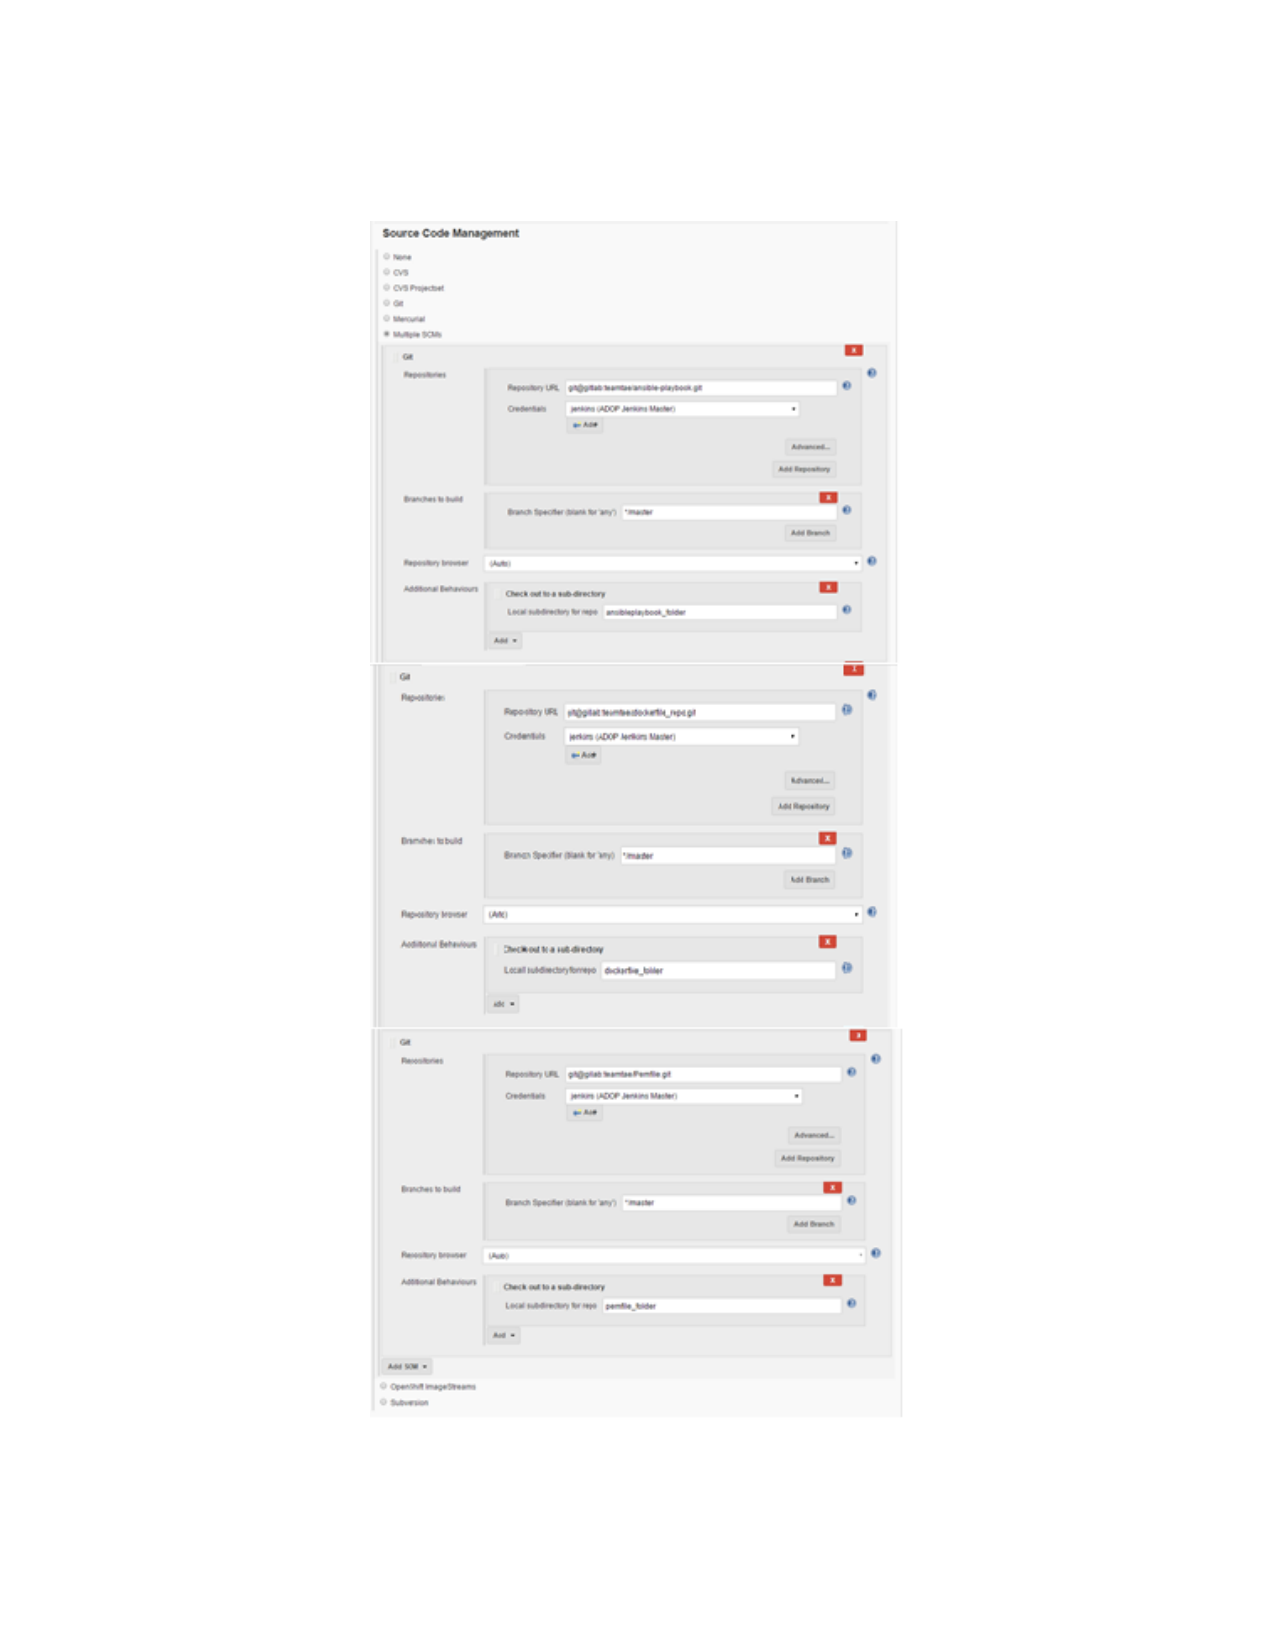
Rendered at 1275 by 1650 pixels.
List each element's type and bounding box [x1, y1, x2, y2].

picture [370, 221, 905, 1451]
